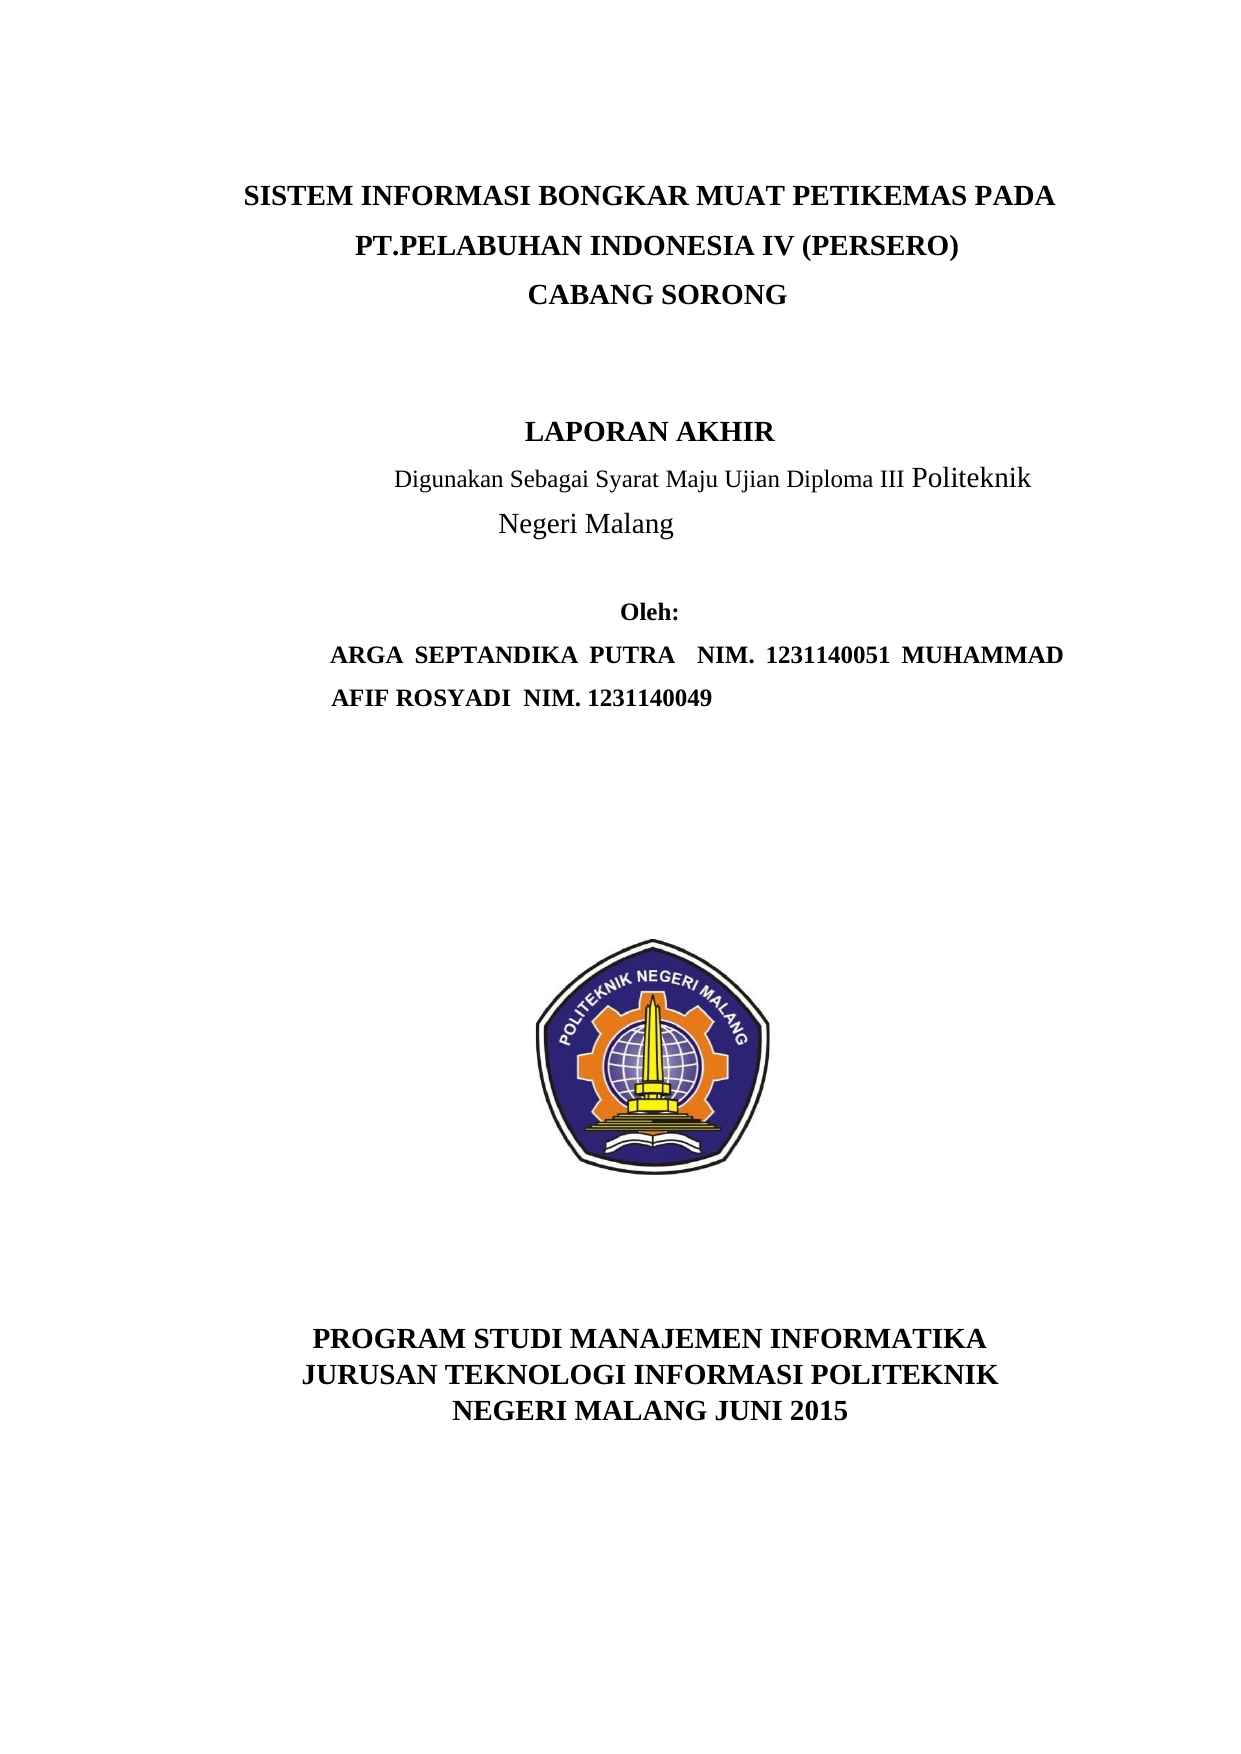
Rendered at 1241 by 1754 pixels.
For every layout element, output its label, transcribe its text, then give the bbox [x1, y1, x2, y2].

text SISTEM INFORMASI BONGKAR MUAT PETIKEMAS PADA [243, 178, 1102, 211]
text Digunakan Sebagai Syarat Maju Ujian Diploma III Politeknik Negeri Malang [394, 460, 1031, 540]
text Oleh: [236, 597, 1063, 626]
subtitle PROGRAM STUDI MANAJEMEN INFORMATIKA JURUSAN TEKNOLOGI INFORMASI POLITEKNIK NEGERI MALANG JUNI 2015 [284, 1321, 1015, 1427]
picture [535, 939, 770, 1175]
subtitle ARGA SEPTANDIKA PUTRA NIM. 1231140051 MUHAMMAD AFIF ROSYADI NIM. 1231140049 [330, 640, 1064, 712]
text PT.PELABUHAN INDONESIA IV (PERSERO) CABANG SORONG [284, 228, 1029, 311]
subtitle LAPORAN AKHIR [284, 414, 1015, 448]
